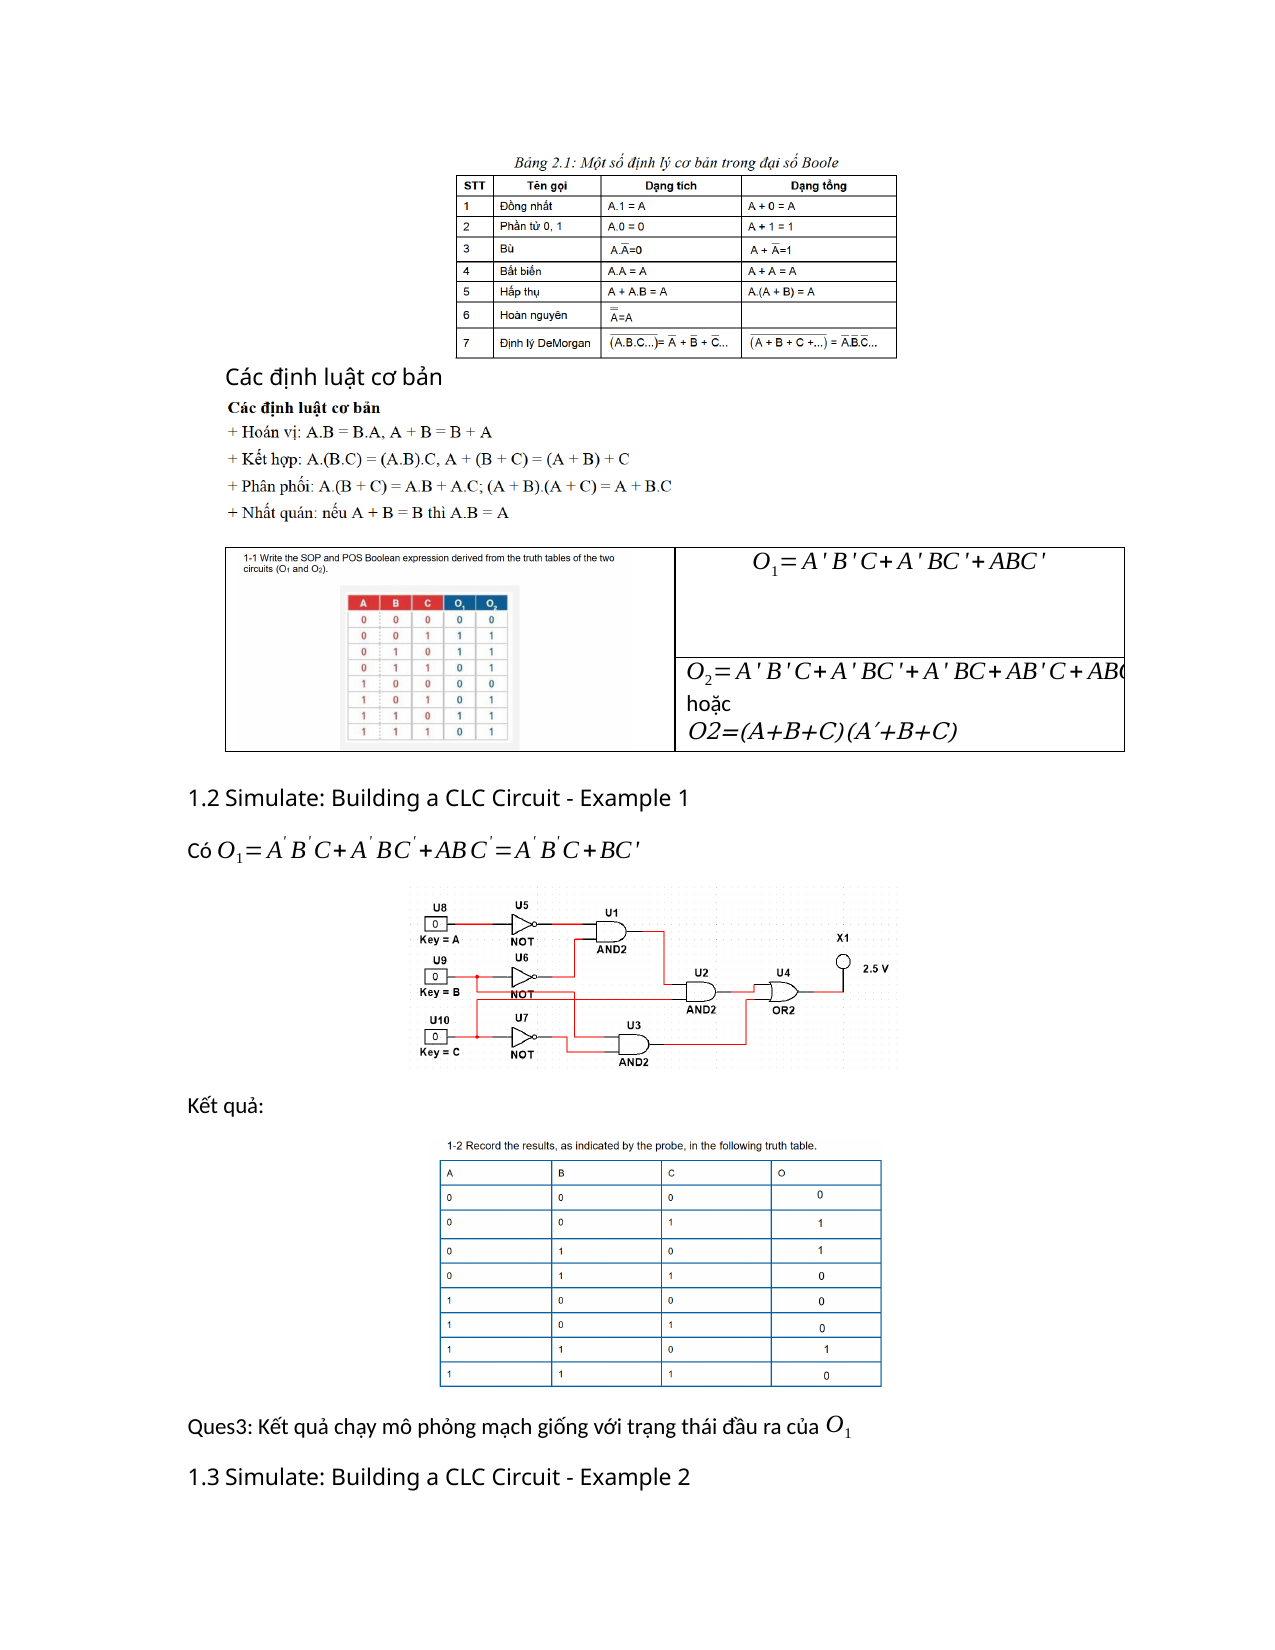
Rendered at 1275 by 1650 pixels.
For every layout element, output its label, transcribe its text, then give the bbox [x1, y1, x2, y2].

picture [225, 394, 684, 529]
picture [429, 1138, 884, 1392]
text Ques3: Kết quả chạy mô phỏng mạch giống với trạng thái đầu ra của [187, 1411, 1125, 1442]
picture [410, 886, 903, 1073]
table_header [676, 548, 1124, 657]
list Simulate: Building a CLC Circuit - Example 1 [187, 782, 1125, 813]
picture [236, 548, 634, 751]
list Các định luật cơ bản [225, 361, 1125, 392]
table_header [226, 548, 236, 751]
table_cell hoặc O2​=(A+B+C)(A′+B+C) [676, 658, 1124, 751]
list Simulate: Building a CLC Circuit - Example 2 [187, 1461, 1125, 1492]
table_header [634, 548, 674, 751]
text Có [187, 832, 1125, 867]
picture [444, 150, 906, 359]
text Kết quả: [187, 1091, 1125, 1119]
